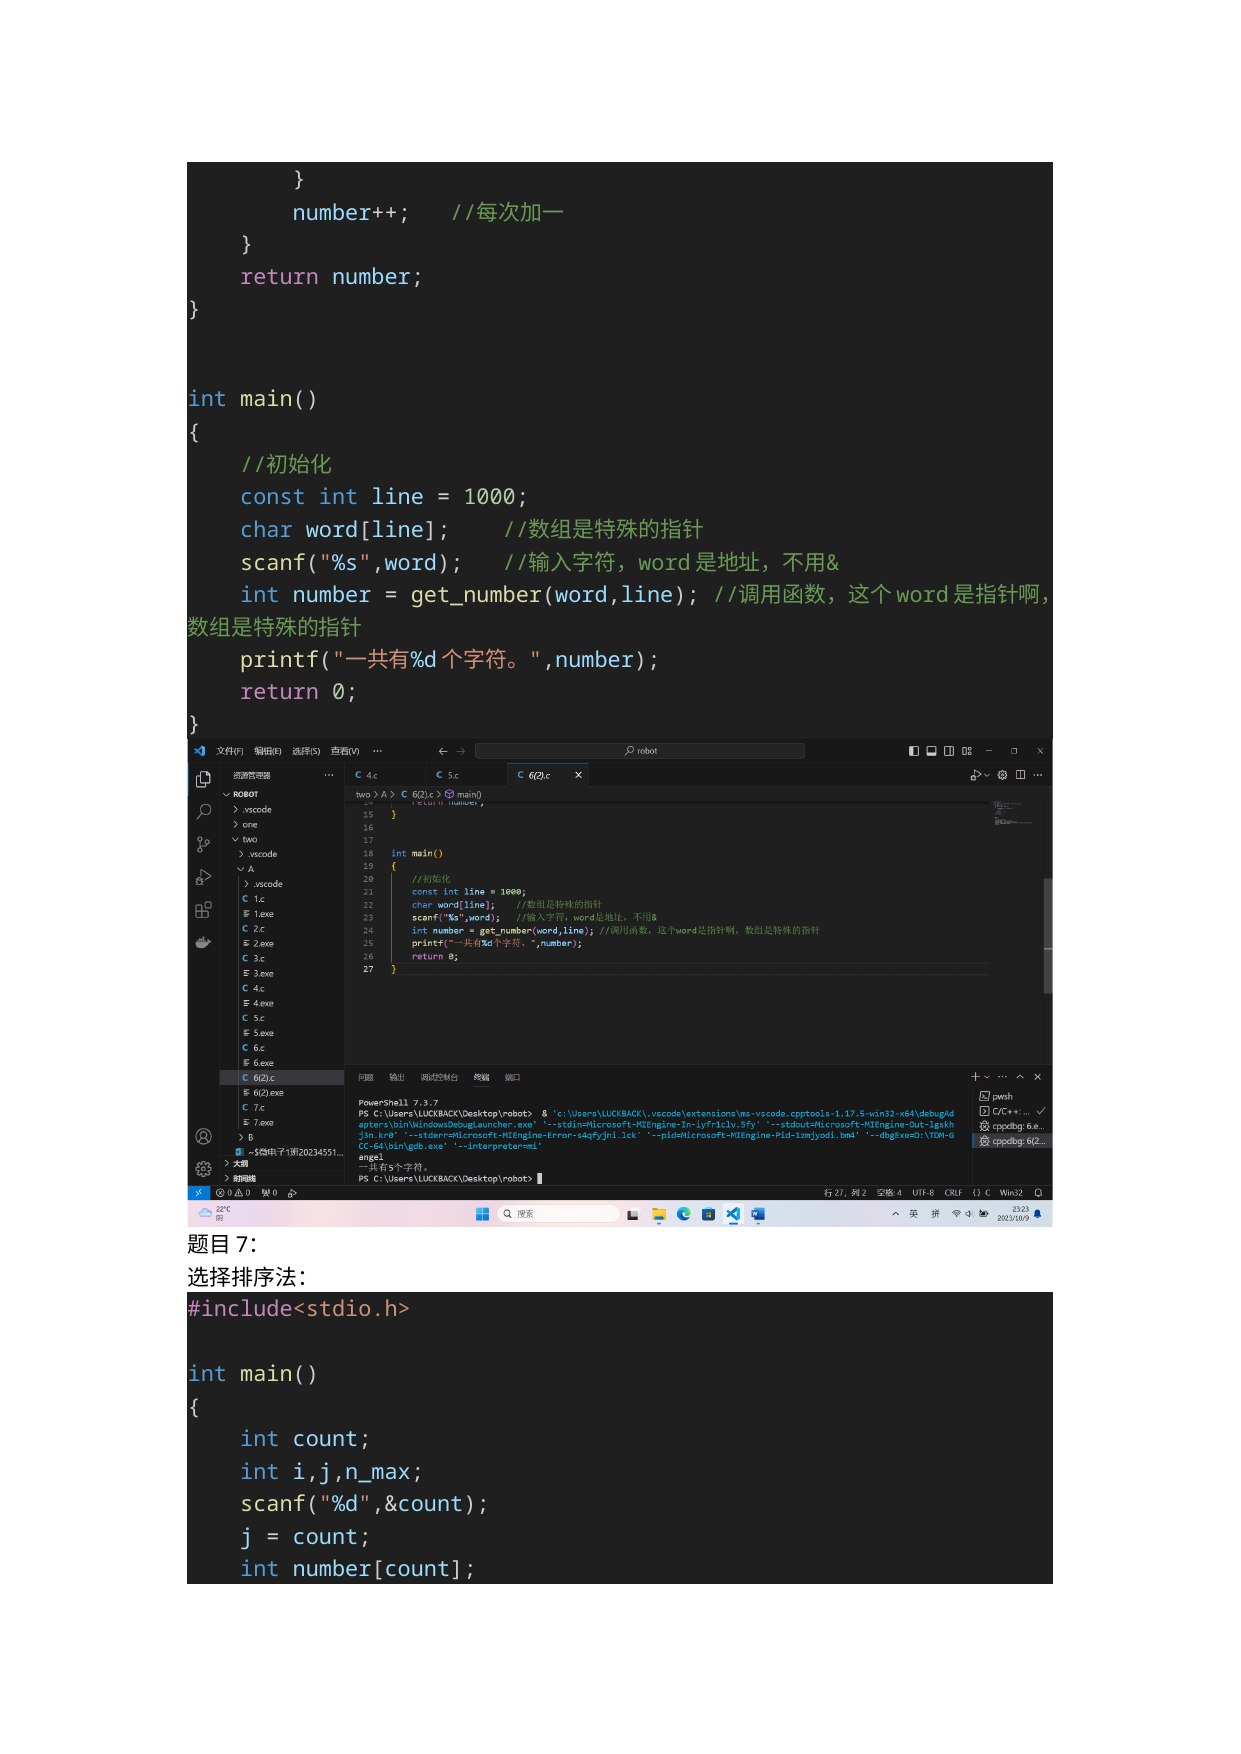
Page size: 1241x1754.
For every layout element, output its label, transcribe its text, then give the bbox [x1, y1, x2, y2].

text number++; //每次加一 [187, 194, 1053, 227]
text printf("一共有%d个字符。",number); [187, 642, 1053, 674]
text 题目7： [187, 1227, 1053, 1259]
text scanf("%s",word); //输入字符，word是地址，不用& [187, 544, 1053, 577]
text int number[count]; [187, 1552, 1053, 1584]
text int main() [187, 1357, 1053, 1389]
text int number = get_number(word,line); //调用函数，这个word是指针啊，数组是特殊的指针 [187, 577, 1053, 642]
text j = count; [187, 1519, 1053, 1552]
text 选择排序法： [187, 1259, 1053, 1292]
text //初始化 [187, 447, 1053, 479]
text } [187, 227, 1053, 259]
text const int line = 1000; [187, 479, 1053, 512]
text scanf("%d",&count); [187, 1487, 1053, 1519]
text int count; [187, 1422, 1053, 1454]
text int main() [187, 382, 1053, 414]
text { [187, 1389, 1053, 1422]
text int i,j,n_max; [187, 1454, 1053, 1487]
text } [187, 162, 1053, 194]
text char word[line]; //数组是特殊的指针 [187, 512, 1053, 544]
text return number; [187, 259, 1053, 292]
text { [187, 414, 1053, 447]
text } [187, 707, 1053, 739]
text } [187, 292, 1053, 324]
text return 0; [187, 674, 1053, 707]
picture [187, 739, 1053, 1227]
text #include<stdio.h> [187, 1292, 1053, 1324]
